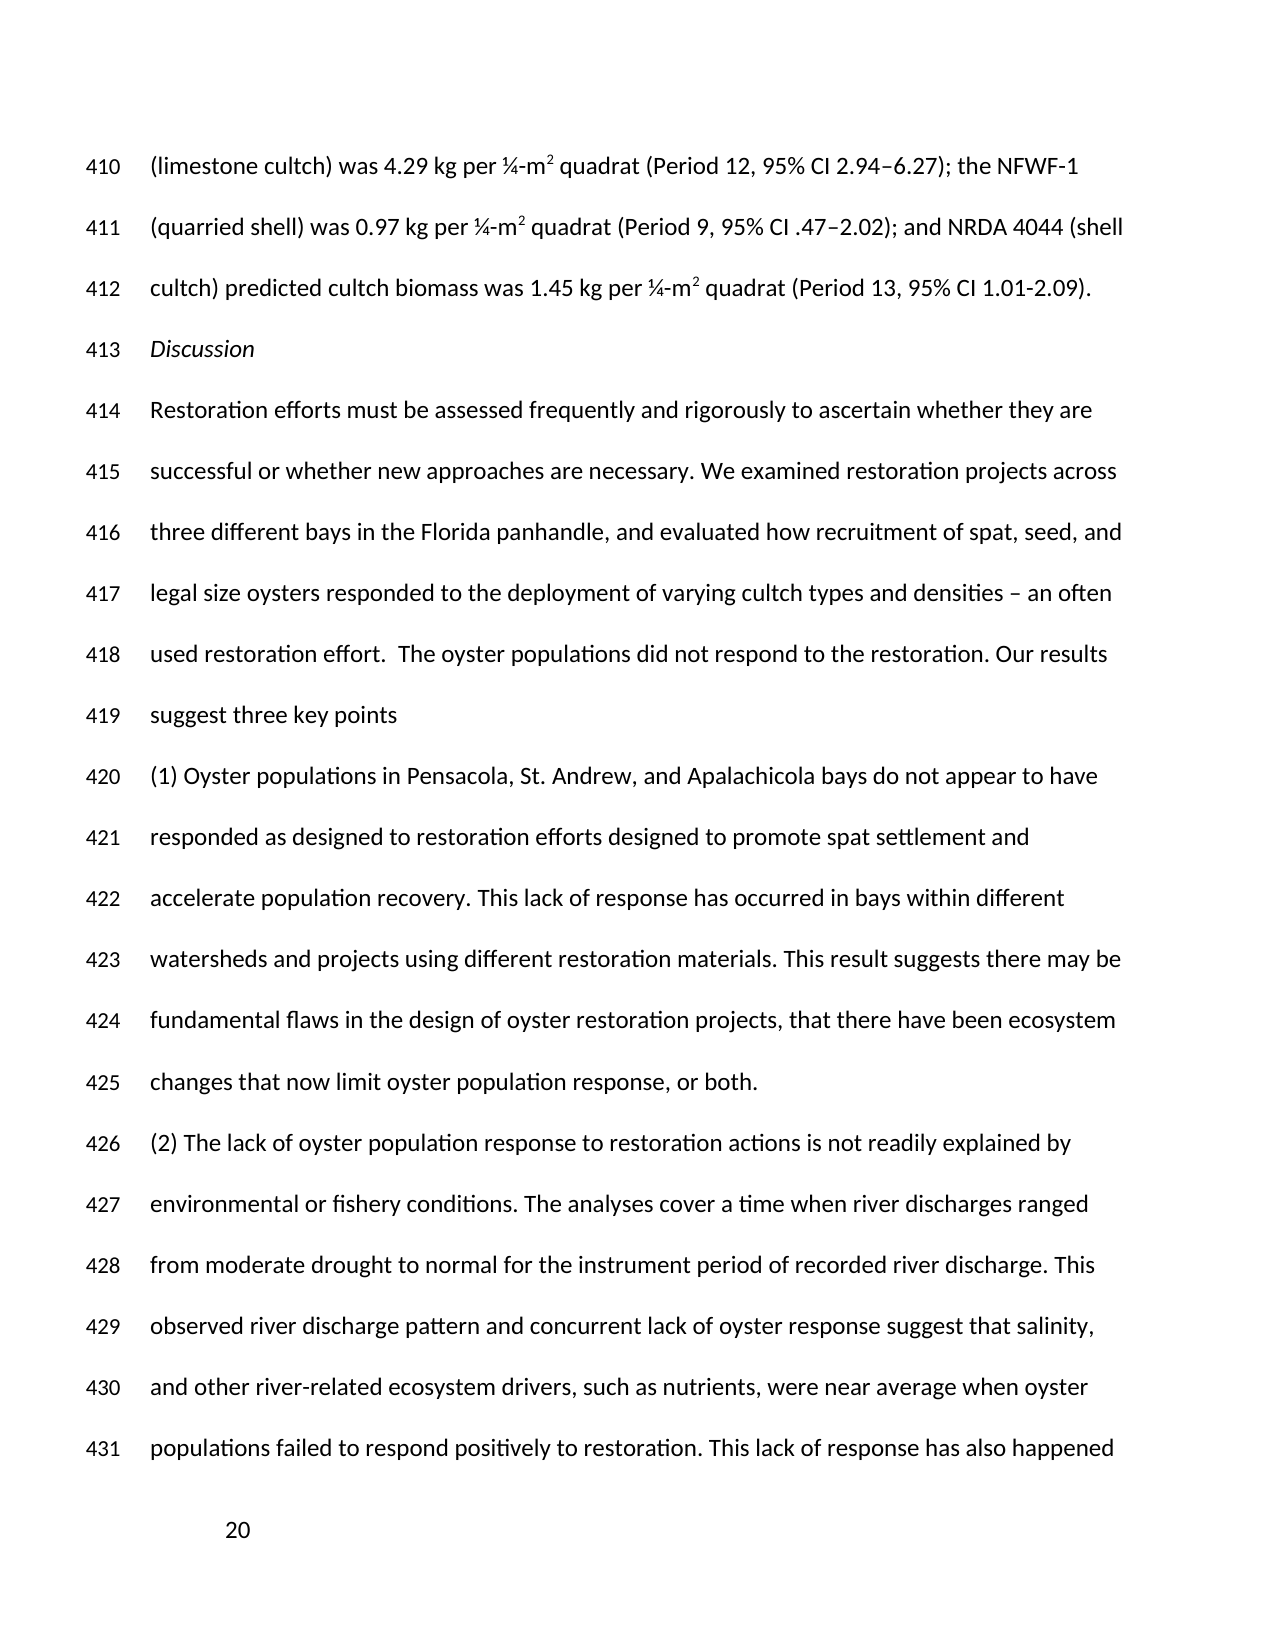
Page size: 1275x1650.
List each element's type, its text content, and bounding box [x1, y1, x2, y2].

text Discussion [150, 333, 1125, 364]
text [150, 150, 1125, 303]
text Restoration efforts must be assessed frequently and rigorously to ascertain whether they are successful or whether new approaches are necessary. We examined restoration projects across three different bays in the Florida panhandle, and evaluated how recruitment of spat, seed, and legal size oysters responded to the deployment of varying cultch types and densities – an often used restoration effort. The oyster populations did not respond to the restoration. Our results suggest three key points [150, 394, 1125, 730]
text (1) Oyster populations in Pensacola, St. Andrew, and Apalachicola bays do not appear to have responded as designed to restoration efforts designed to promote spat settlement and accelerate population recovery. This lack of response has occurred in bays within different watersheds and projects using different restoration materials. This result suggests there may be fundamental flaws in the design of oyster restoration projects, that there have been ecosystem changes that now limit oyster population response, or both. [150, 760, 1125, 1096]
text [150, 1127, 1125, 1462]
